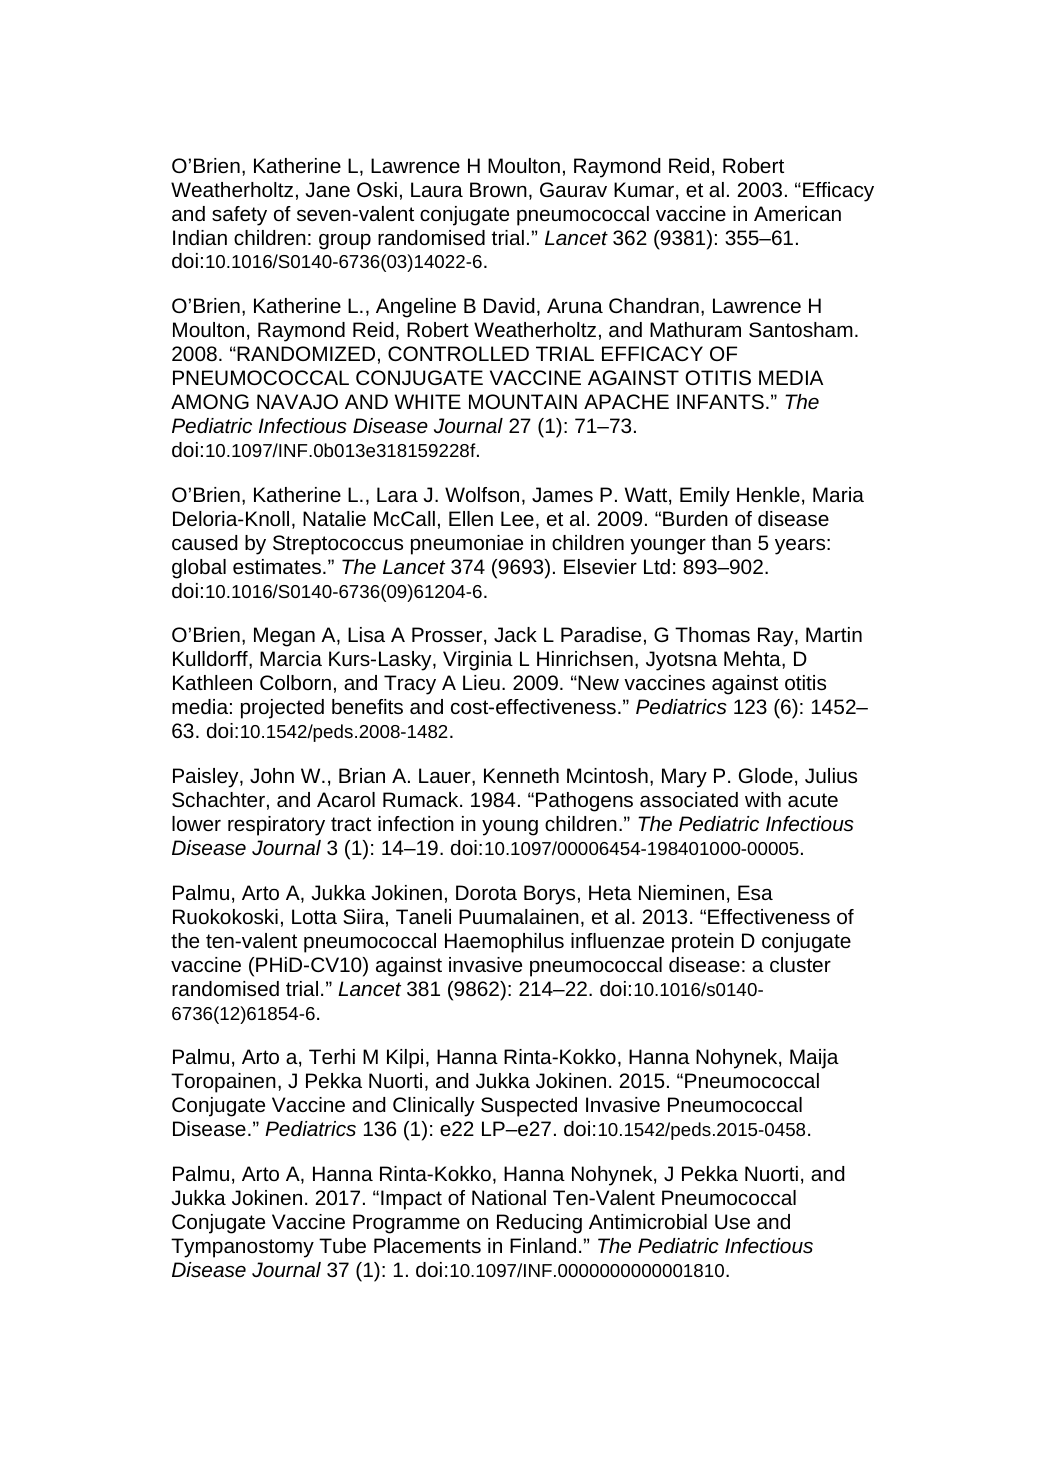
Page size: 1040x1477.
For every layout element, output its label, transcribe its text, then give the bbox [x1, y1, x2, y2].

text Palmu, Arto A, Hanna Rinta-Kokko, Hanna Nohynek, J Pekka Nuorti, and Jukka Jokinen. 2017. “Impact of National Ten-Valent Pneumococcal Conjugate Vaccine Programme on Reducing Antimicrobial Use and Tympanostomy Tube Placements in Finland.” The Pediatric Infectious Disease Journal 37 (1): 1. doi:10.1097/INF.0000000000001810. [171, 1162, 886, 1282]
text Palmu, Arto A, Jukka Jokinen, Dorota Borys, Heta Nieminen, Esa Ruokokoski, Lotta Siira, Taneli Puumalainen, et al. 2013. “Effectiveness of the ten-valent pneumococcal Haemophilus influenzae protein D conjugate vaccine (PHiD-CV10) against invasive pneumococcal disease: a cluster randomised trial.” Lancet 381 (9862): 214–22. doi:10.1016/s0140-6736(12)61854-6. [171, 881, 886, 1024]
text Paisley, John W., Brian A. Lauer, Kenneth Mcintosh, Mary P. Glode, Julius Schachter, and Acarol Rumack. 1984. “Pathogens associated with acute lower respiratory tract infection in young children.” The Pediatric Infectious Disease Journal 3 (1): 14–19. doi:10.1097/00006454-198401000-00005. [171, 764, 886, 860]
text O’Brien, Katherine L, Lawrence H Moulton, Raymond Reid, Robert Weatherholtz, Jane Oski, Laura Brown, Gaurav Kumar, et al. 2003. “Efficacy and safety of seven-valent conjugate pneumococcal vaccine in American Indian children: group randomised trial.” Lancet 362 (9381): 355–61. doi:10.1016/S0140-6736(03)14022-6. [171, 153, 886, 273]
text O’Brien, Katherine L., Lara J. Wolfson, James P. Watt, Emily Henkle, Maria Deloria-Knoll, Natalie McCall, Ellen Lee, et al. 2009. “Burden of disease caused by Streptococcus pneumoniae in children younger than 5 years: global estimates.” The Lancet 374 (9693). Elsevier Ltd: 893–902. doi:10.1016/S0140-6736(09)61204-6. [171, 483, 886, 602]
text Palmu, Arto a, Terhi M Kilpi, Hanna Rinta-Kokko, Hanna Nohynek, Maija Toropainen, J Pekka Nuorti, and Jukka Jokinen. 2015. “Pneumococcal Conjugate Vaccine and Clinically Suspected Invasive Pneumococcal Disease.” Pediatrics 136 (1): e22 LP–e27. doi:10.1542/peds.2015-0458. [171, 1045, 886, 1141]
text O’Brien, Megan A, Lisa A Prosser, Jack L Paradise, G Thomas Ray, Martin Kulldorff, Marcia Kurs-Lasky, Virginia L Hinrichsen, Jyotsna Mehta, D Kathleen Colborn, and Tracy A Lieu. 2009. “New vaccines against otitis media: projected benefits and cost-effectiveness.” Pediatrics 123 (6): 1452–63. doi:10.1542/peds.2008-1482. [171, 623, 886, 743]
text O’Brien, Katherine L., Angeline B David, Aruna Chandran, Lawrence H Moulton, Raymond Reid, Robert Weatherholtz, and Mathuram Santosham. 2008. “RANDOMIZED, CONTROLLED TRIAL EFFICACY OF PNEUMOCOCCAL CONJUGATE VACCINE AGAINST OTITIS MEDIA AMONG NAVAJO AND WHITE MOUNTAIN APACHE INFANTS.” The Pediatric Infectious Disease Journal 27 (1): 71–73. doi:10.1097/INF.0b013e318159228f. [171, 294, 886, 462]
